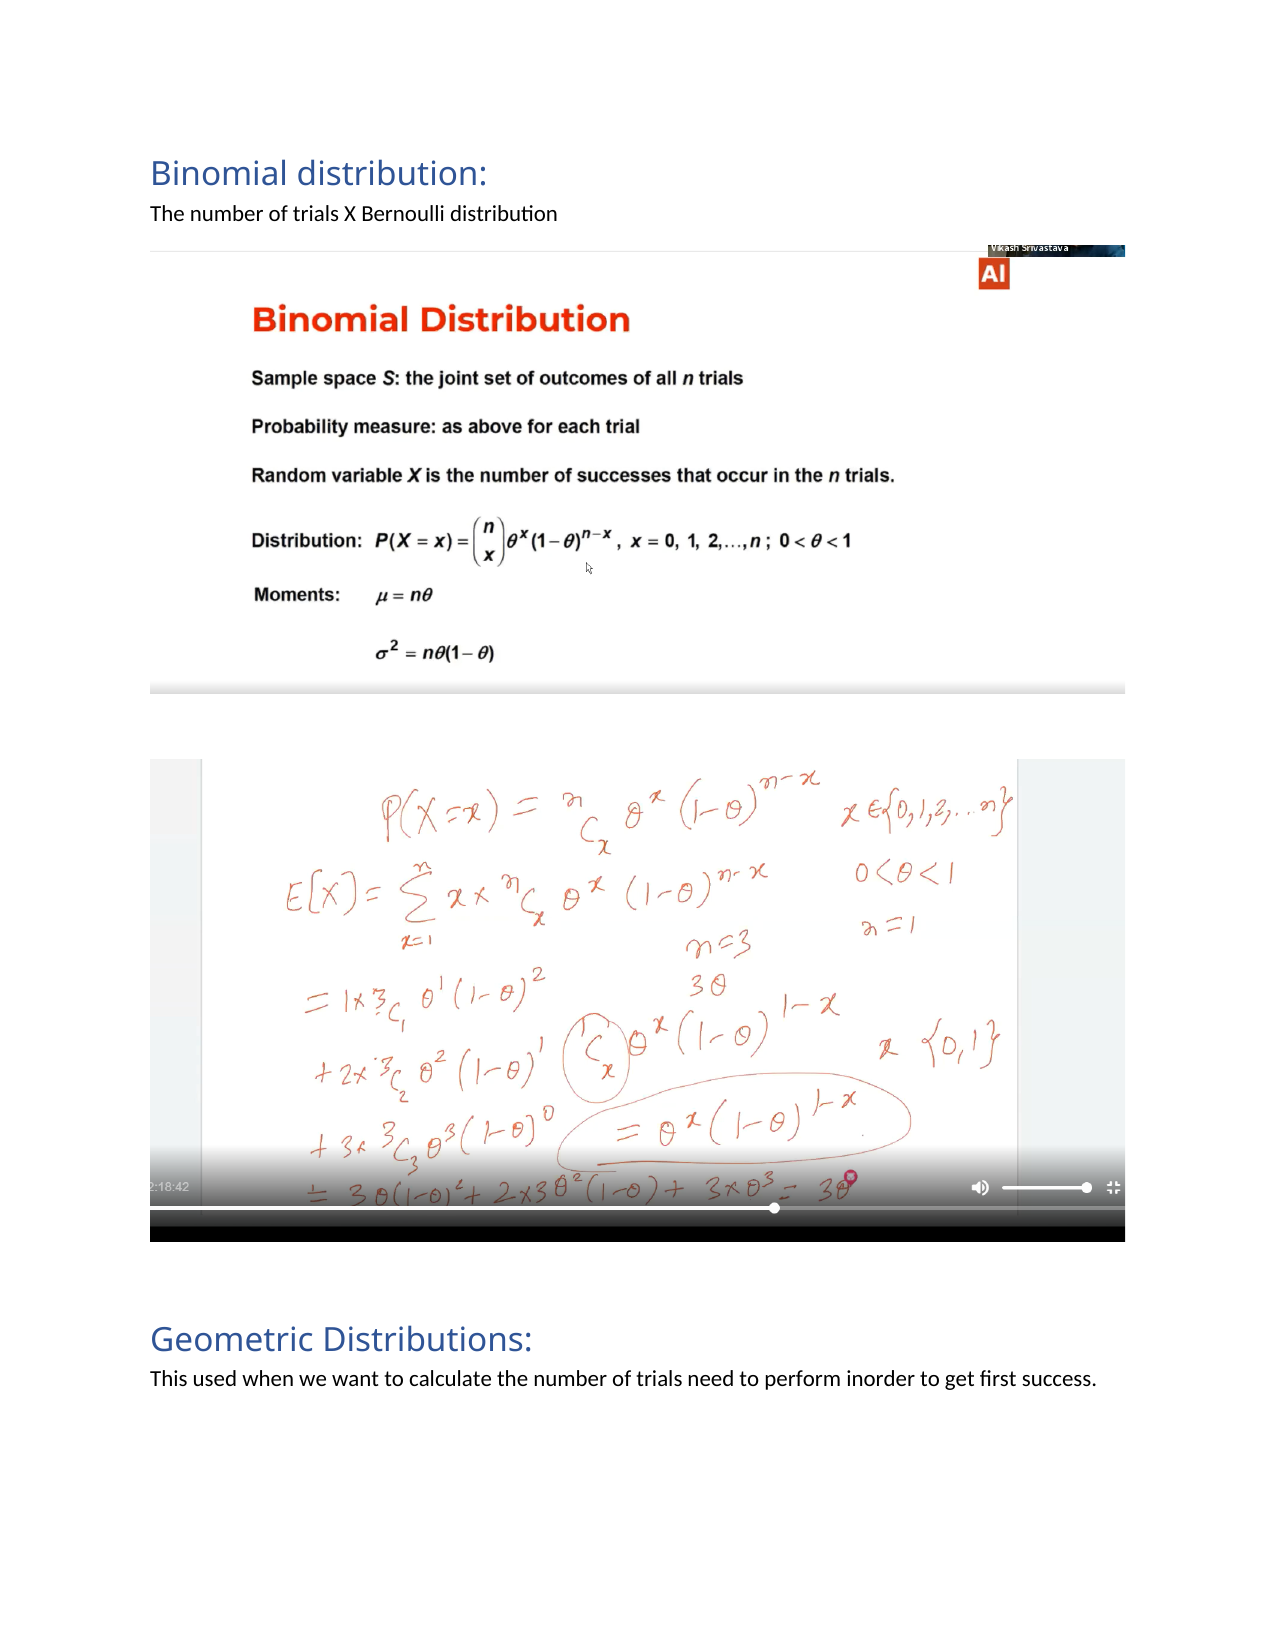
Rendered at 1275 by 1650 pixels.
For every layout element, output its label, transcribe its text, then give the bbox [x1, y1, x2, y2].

text The number of trials X Bernoulli distribution [150, 199, 1125, 227]
picture [150, 245, 1125, 694]
subtitle Binomial distribution: [150, 150, 1125, 195]
subtitle Geometric Distributions: [150, 1315, 1125, 1361]
picture [150, 759, 1125, 1242]
text This used when we want to calculate the number of trials need to perform inorder to get first success. [150, 1364, 1125, 1392]
